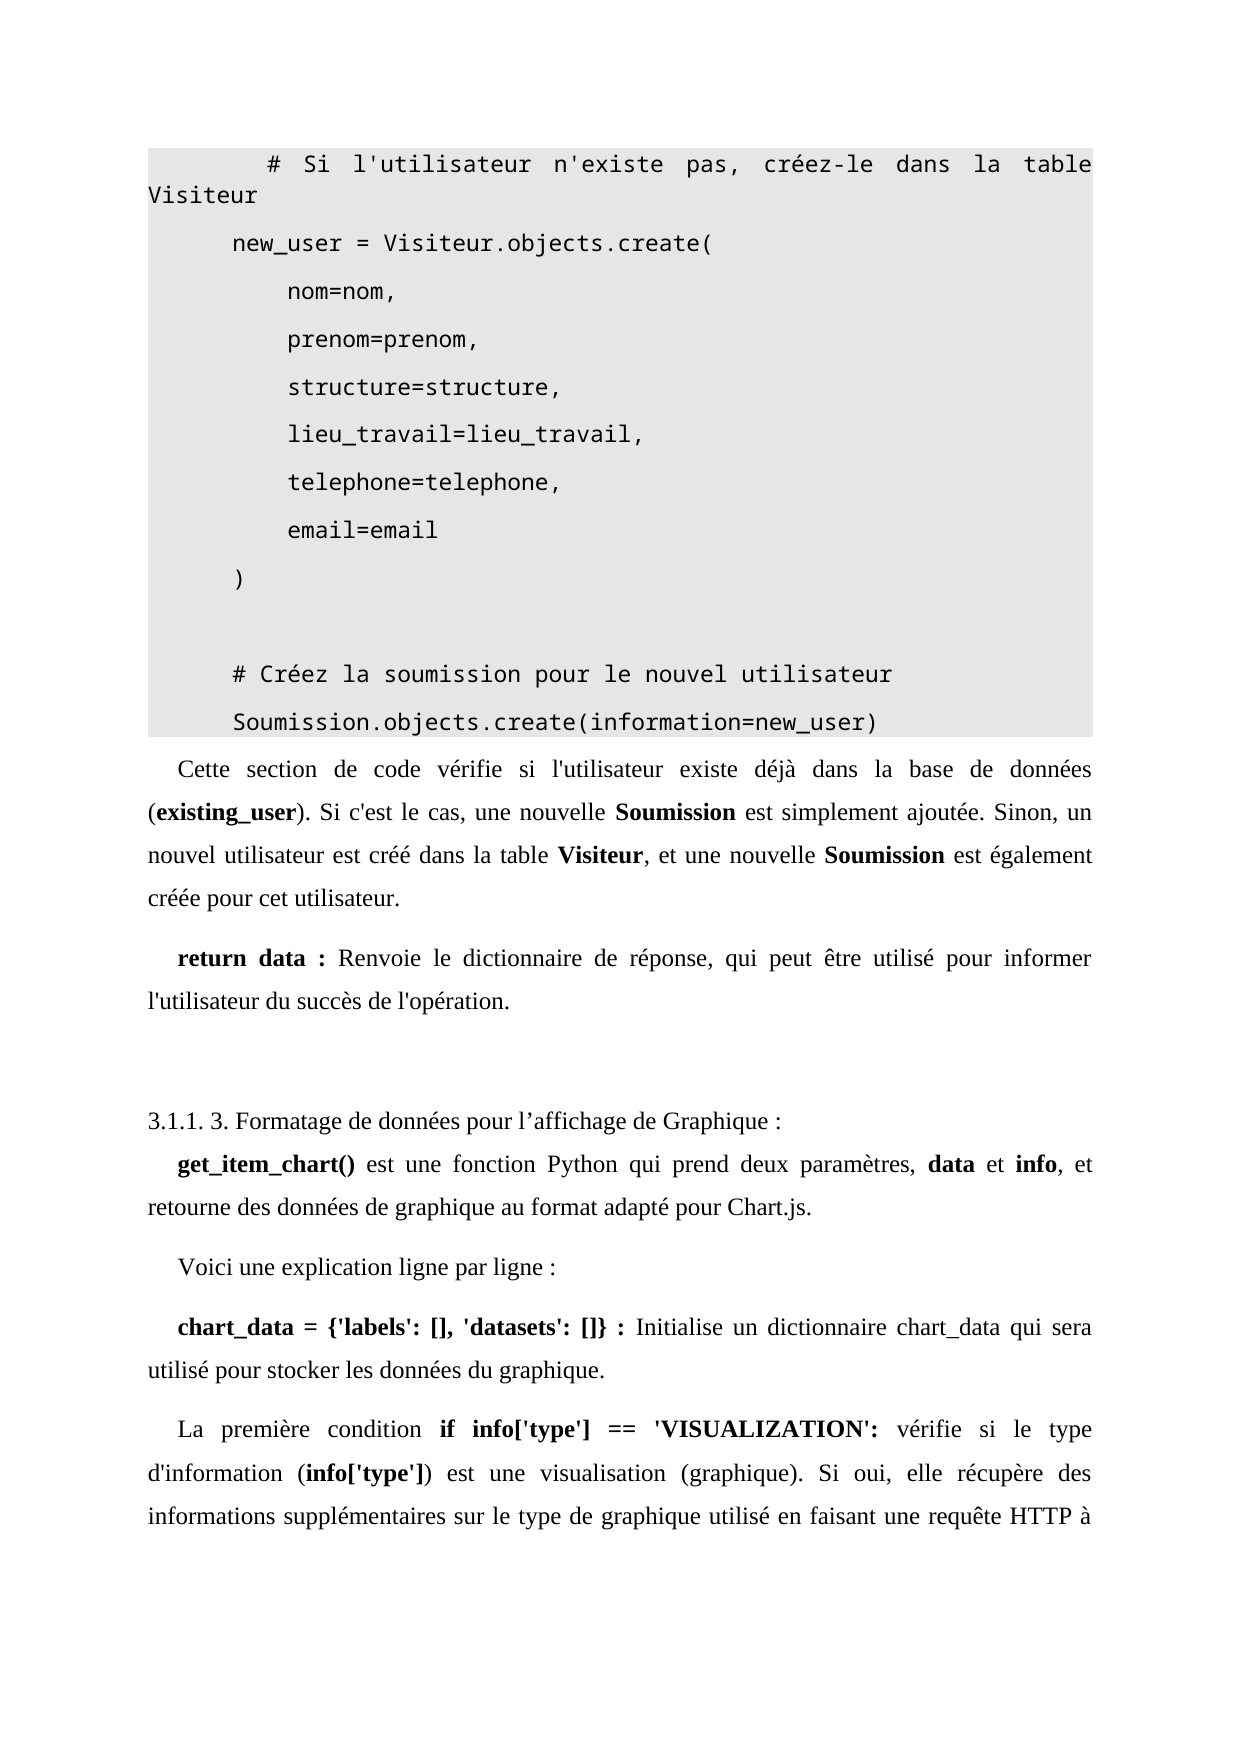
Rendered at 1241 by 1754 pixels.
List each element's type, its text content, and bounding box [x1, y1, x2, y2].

text nom=nom, [148, 275, 1093, 306]
text ) [148, 562, 1093, 593]
text telephone=telephone, [148, 466, 1093, 498]
text # Si l'utilisateur n'existe pas, créez-le dans la table Visiteur [148, 148, 1093, 210]
text Formatage de données pour l’affichage de Graphique : [148, 1106, 1093, 1134]
text get_item_chart() est une fonction Python qui prend deux paramètres, data et info, et retourne des données de graphique au format adapté pour Chart.js. [148, 1149, 1093, 1221]
text Cette section de code vérifie si l'utilisateur existe déjà dans la base de données (existing_user). Si c'est le cas, une nouvelle Soumission est simplement ajoutée. Sinon, un nouvel utilisateur est créé dans la table Visiteur, et une nouvelle Soumission est également créée pour cet utilisateur. [148, 754, 1093, 912]
text email=email [148, 514, 1093, 546]
text Soumission.objects.create(information=new_user) [148, 706, 1093, 737]
text Voici une explication ligne par ligne : [148, 1252, 1093, 1281]
text # Créez la soumission pour le nouvel utilisateur [148, 658, 1093, 689]
text new_user = Visiteur.objects.create( [148, 227, 1093, 258]
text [148, 1414, 1093, 1529]
text lieu_travail=lieu_travail, [148, 418, 1093, 450]
text prenom=prenom, [148, 323, 1093, 354]
text return data : Renvoie le dictionnaire de réponse, qui peut être utilisé pour informer l'utilisateur du succès de l'opération. [148, 943, 1093, 1015]
text chart_data = {'labels': [], 'datasets': []} : Initialise un dictionnaire chart_data qui sera utilisé pour stocker les données du graphique. [148, 1312, 1093, 1383]
text structure=structure, [148, 371, 1093, 402]
